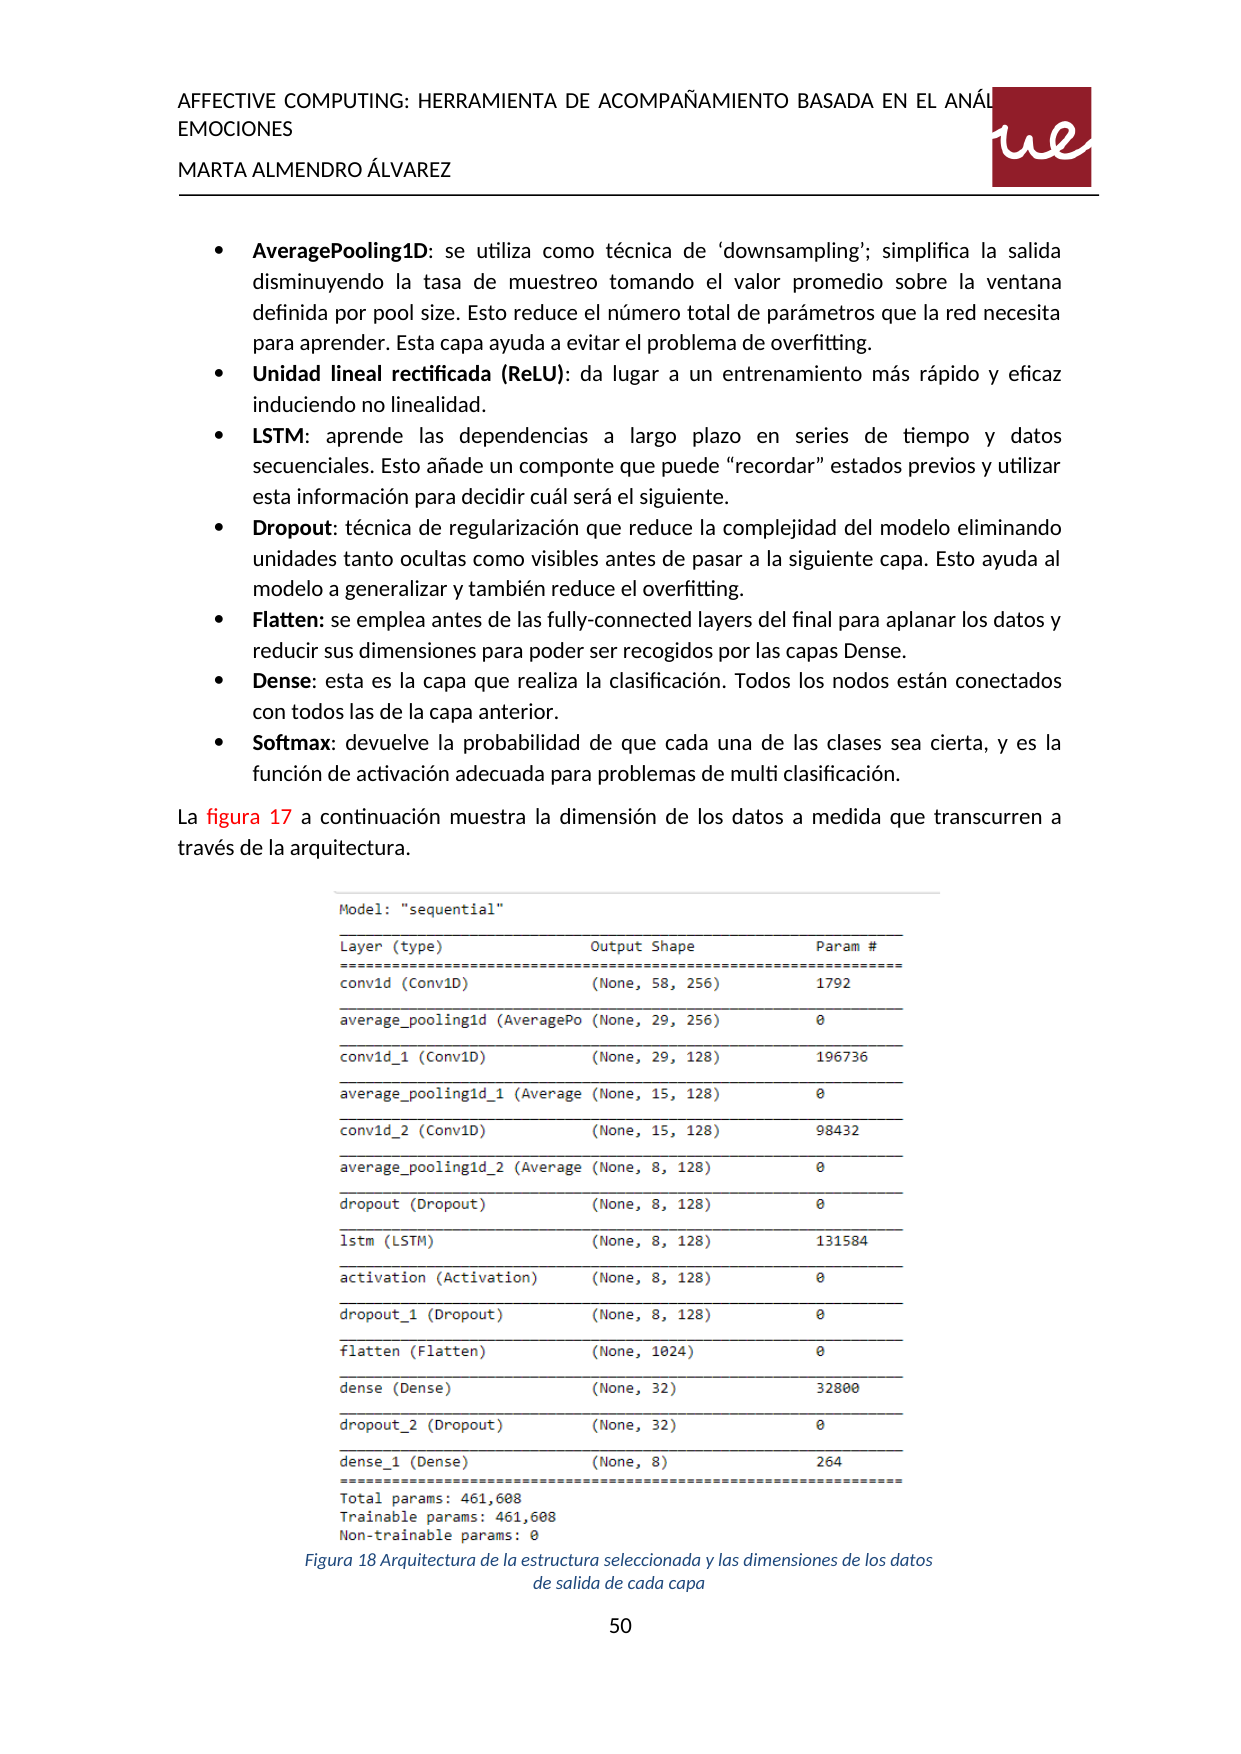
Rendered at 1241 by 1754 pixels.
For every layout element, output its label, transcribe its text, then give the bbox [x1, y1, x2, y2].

picture [300, 891, 941, 1549]
list Dense: esta es la capa que realiza la clasificación. Todos los nodos están conectados con todos las de la capa anterior. [215, 667, 1063, 725]
list Flatten: se emplea antes de las fully-connected layers del final para aplanar los datos y reducir sus dimensiones para poder ser recogidos por las capas Dense. [215, 605, 1063, 664]
list AveragePooling1D: se utiliza como técnica de ‘downsampling’; simplifica la salida disminuyendo la tasa de muestreo tomando el valor promedio sobre la ventana definida por pool size. Esto reduce el número total de parámetros que la red necesita para aprender. Esta capa ayuda a evitar el problema de overfitting. [215, 236, 1063, 357]
list LSTM: aprende las dependencias a largo plazo en series de tiempo y datos secuenciales. Esto añade un componte que puede “recordar” estados previos y utilizar esta información para decidir cuál será el siguiente. [215, 421, 1063, 510]
picture [992, 87, 1092, 187]
list Softmax: devuelve la probabilidad de que cada una de las clases sea cierta, y es la función de activación adecuada para problemas de multi clasificación. [215, 728, 1063, 787]
text La figura 17 a continuación muestra la dimensión de los datos a medida que transcurren a través de la arquitectura. [177, 802, 1063, 861]
list Dropout: técnica de regularización que reduce la complejidad del modelo eliminando unidades tanto ocultas como visibles antes de pasar a la siguiente capa. Esto ayuda al modelo a generalizar y también reduce el overfitting. [215, 513, 1063, 602]
list Unidad lineal rectificada (ReLU): da lugar a un entrenamiento más rápido y eficaz induciendo no linealidad. [215, 359, 1063, 418]
